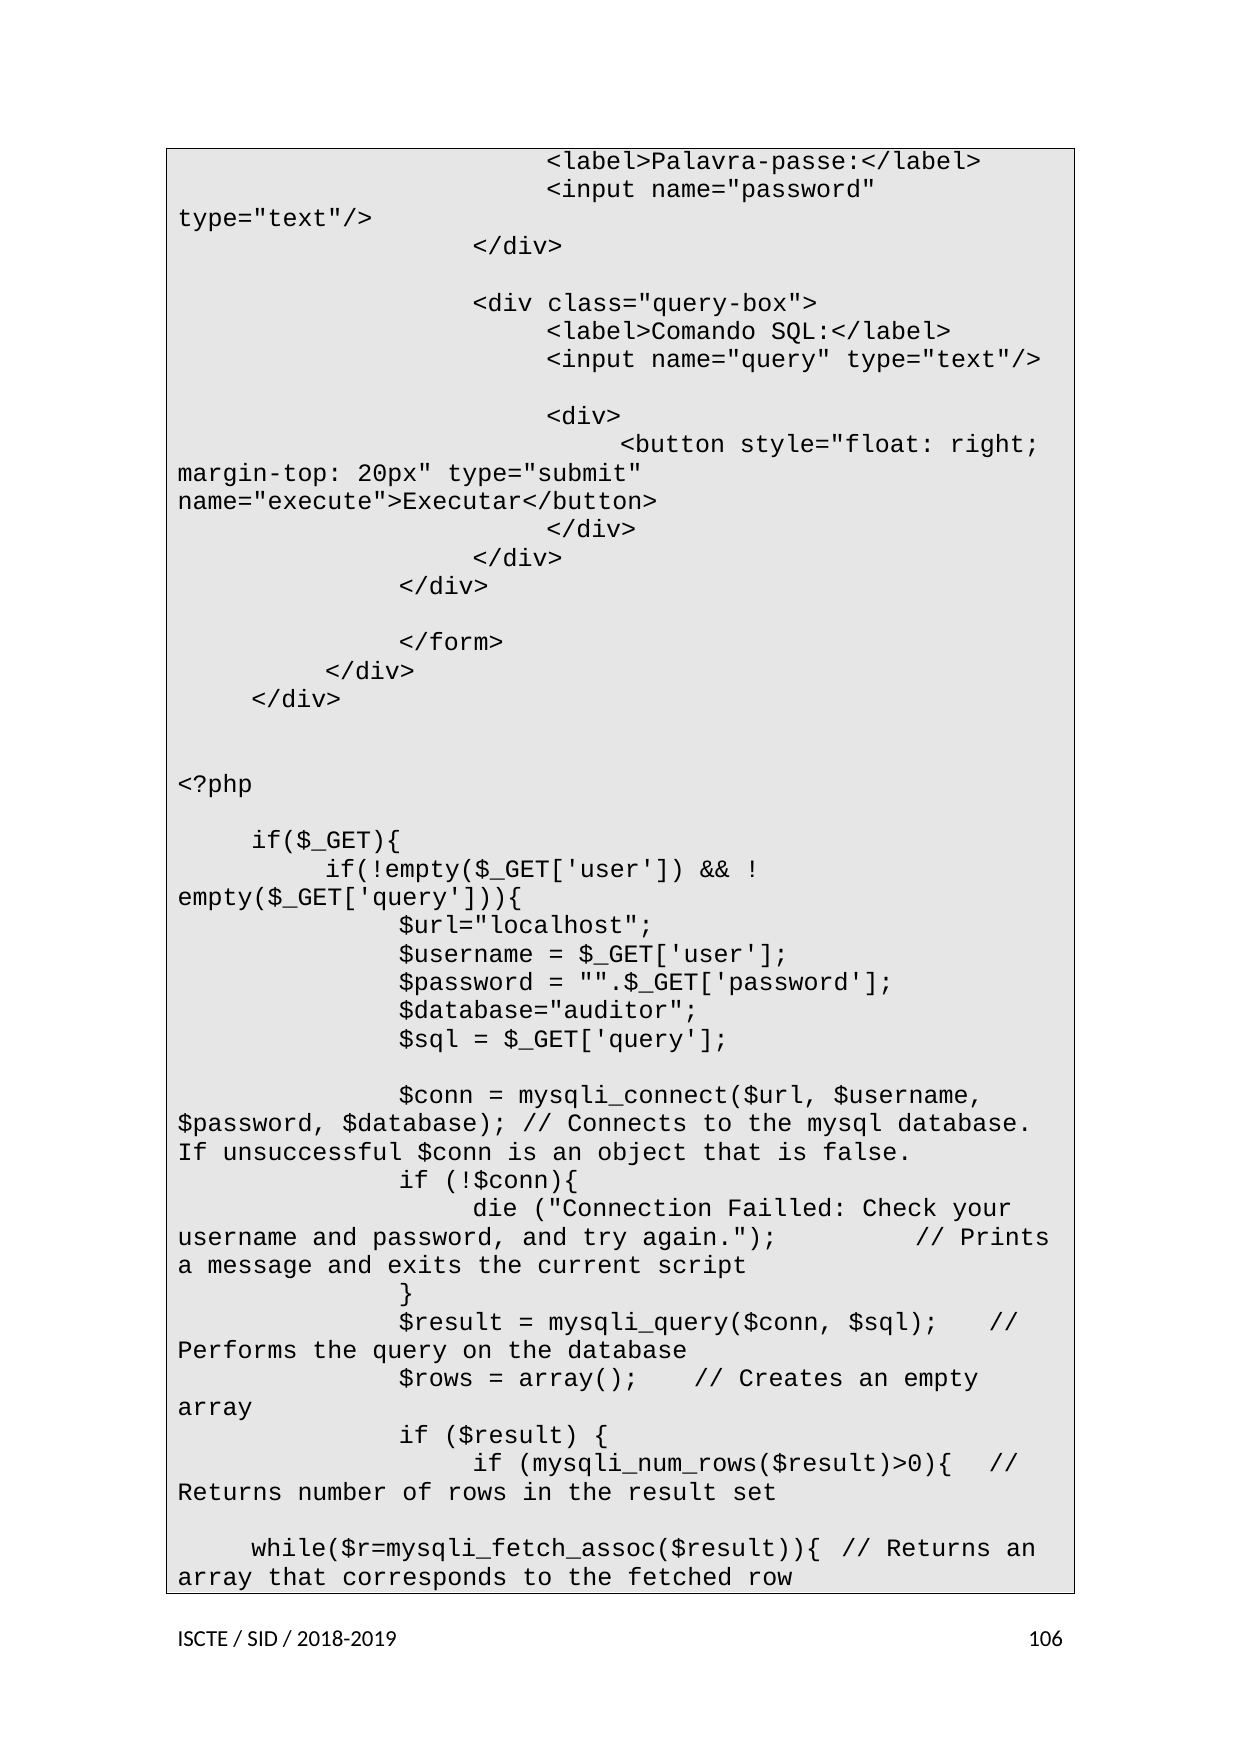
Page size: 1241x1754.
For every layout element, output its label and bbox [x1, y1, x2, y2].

table_header [167, 149, 1074, 1592]
